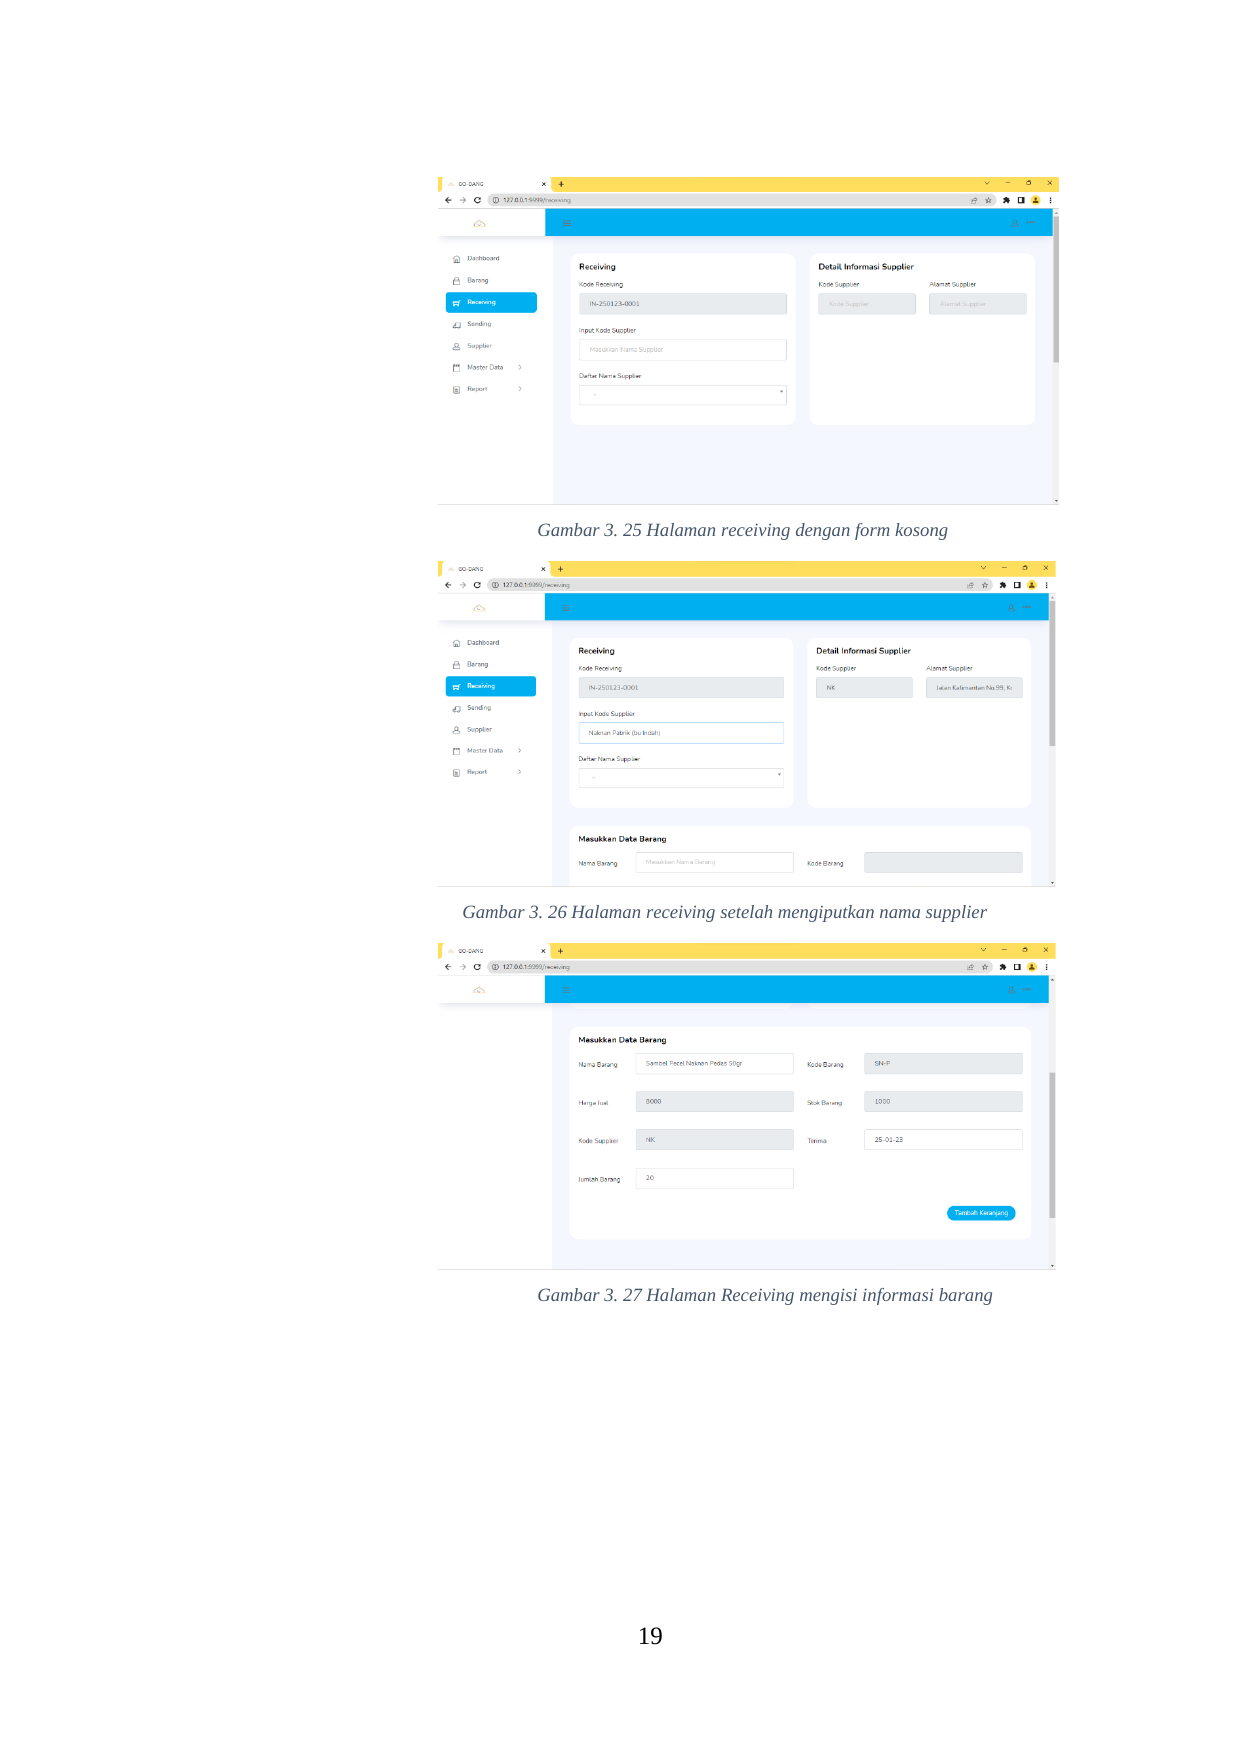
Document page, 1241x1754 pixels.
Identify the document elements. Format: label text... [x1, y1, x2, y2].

picture [438, 177, 1059, 505]
picture [438, 561, 1056, 887]
text Gambar 3. 25 Halaman receiving dengan form kosong [462, 519, 1063, 540]
text Gambar 3. 27 Halaman Receiving mengisi informasi barang [462, 1284, 1063, 1305]
text Gambar 3. 26 Halaman receiving setelah mengiputkan nama supplier [462, 901, 1063, 923]
picture [438, 943, 1056, 1270]
